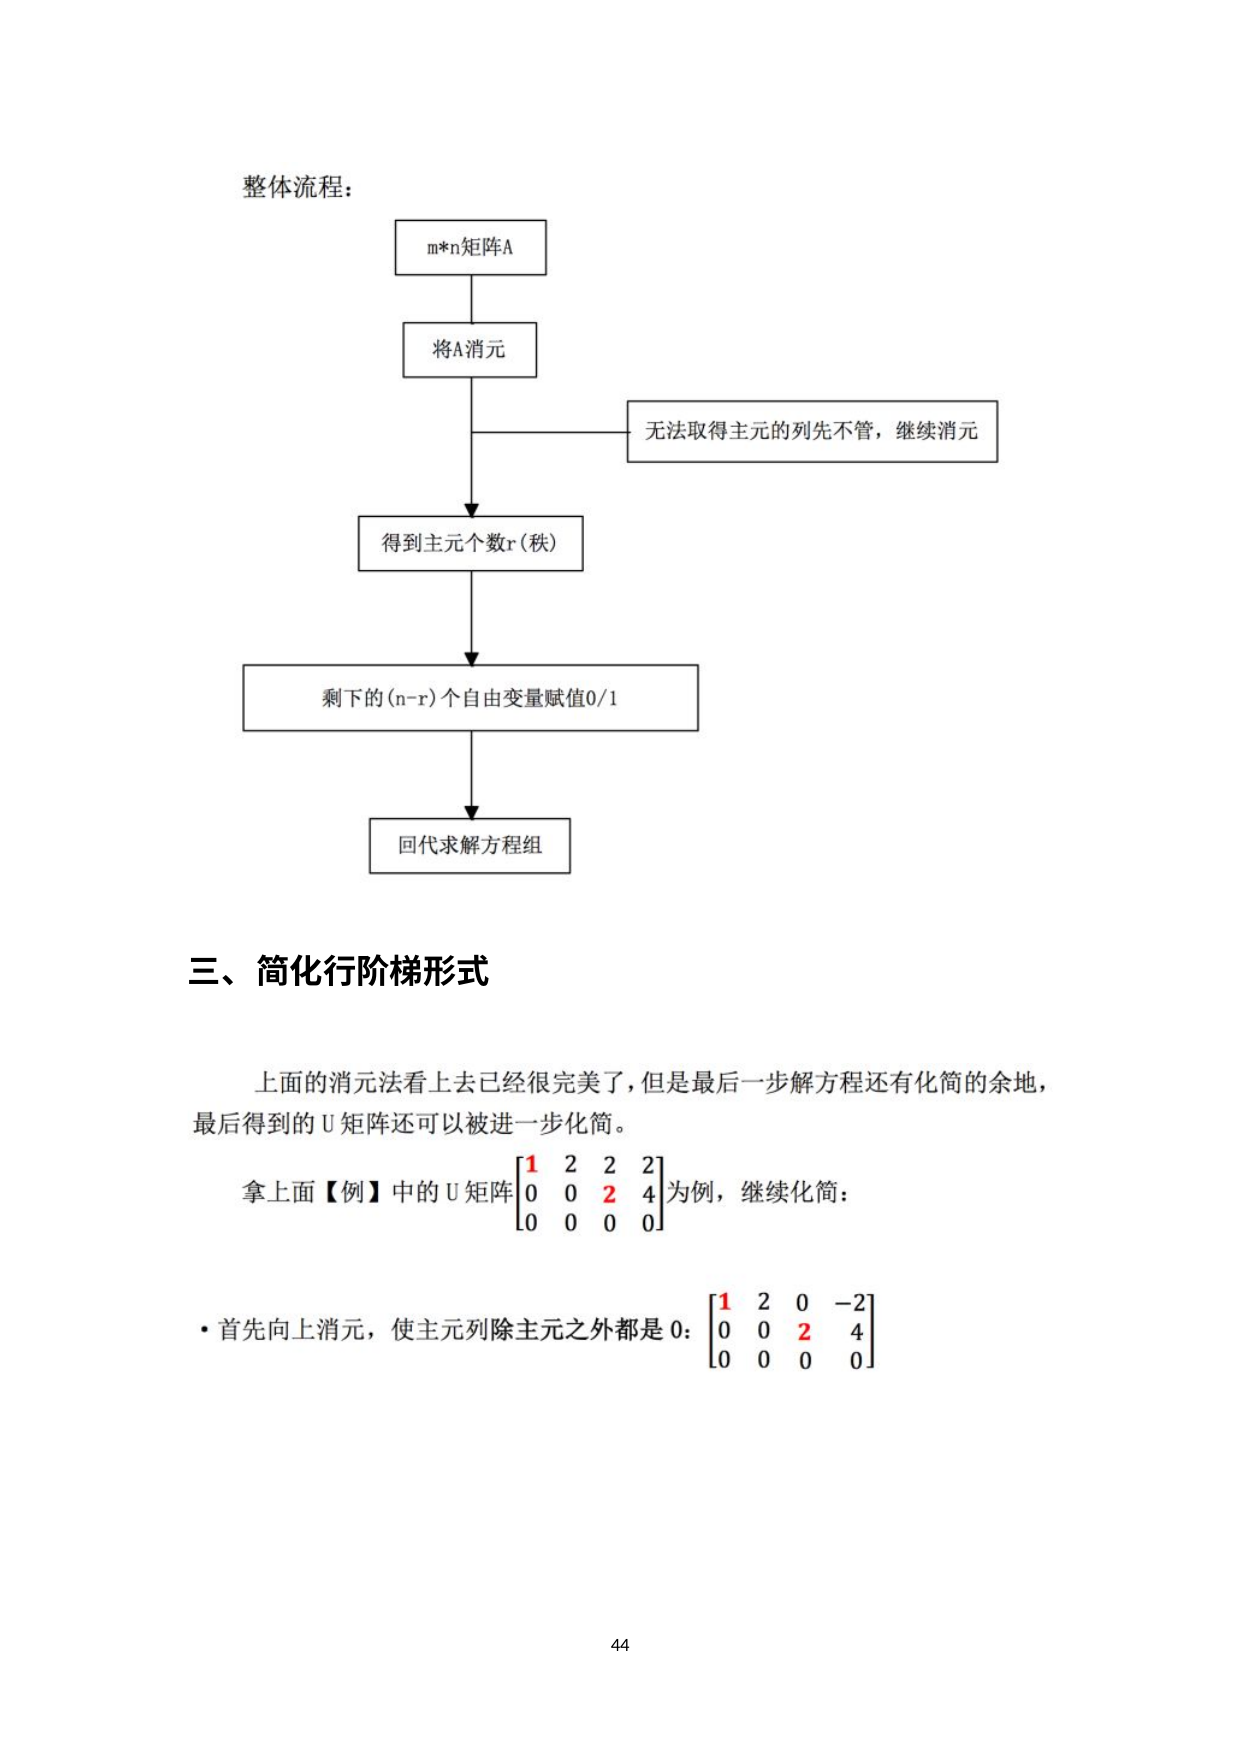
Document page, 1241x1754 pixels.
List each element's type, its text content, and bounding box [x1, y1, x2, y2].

picture [187, 1063, 1053, 1381]
subtitle 简化行阶梯形式 [187, 937, 1053, 1002]
picture [187, 162, 1053, 895]
